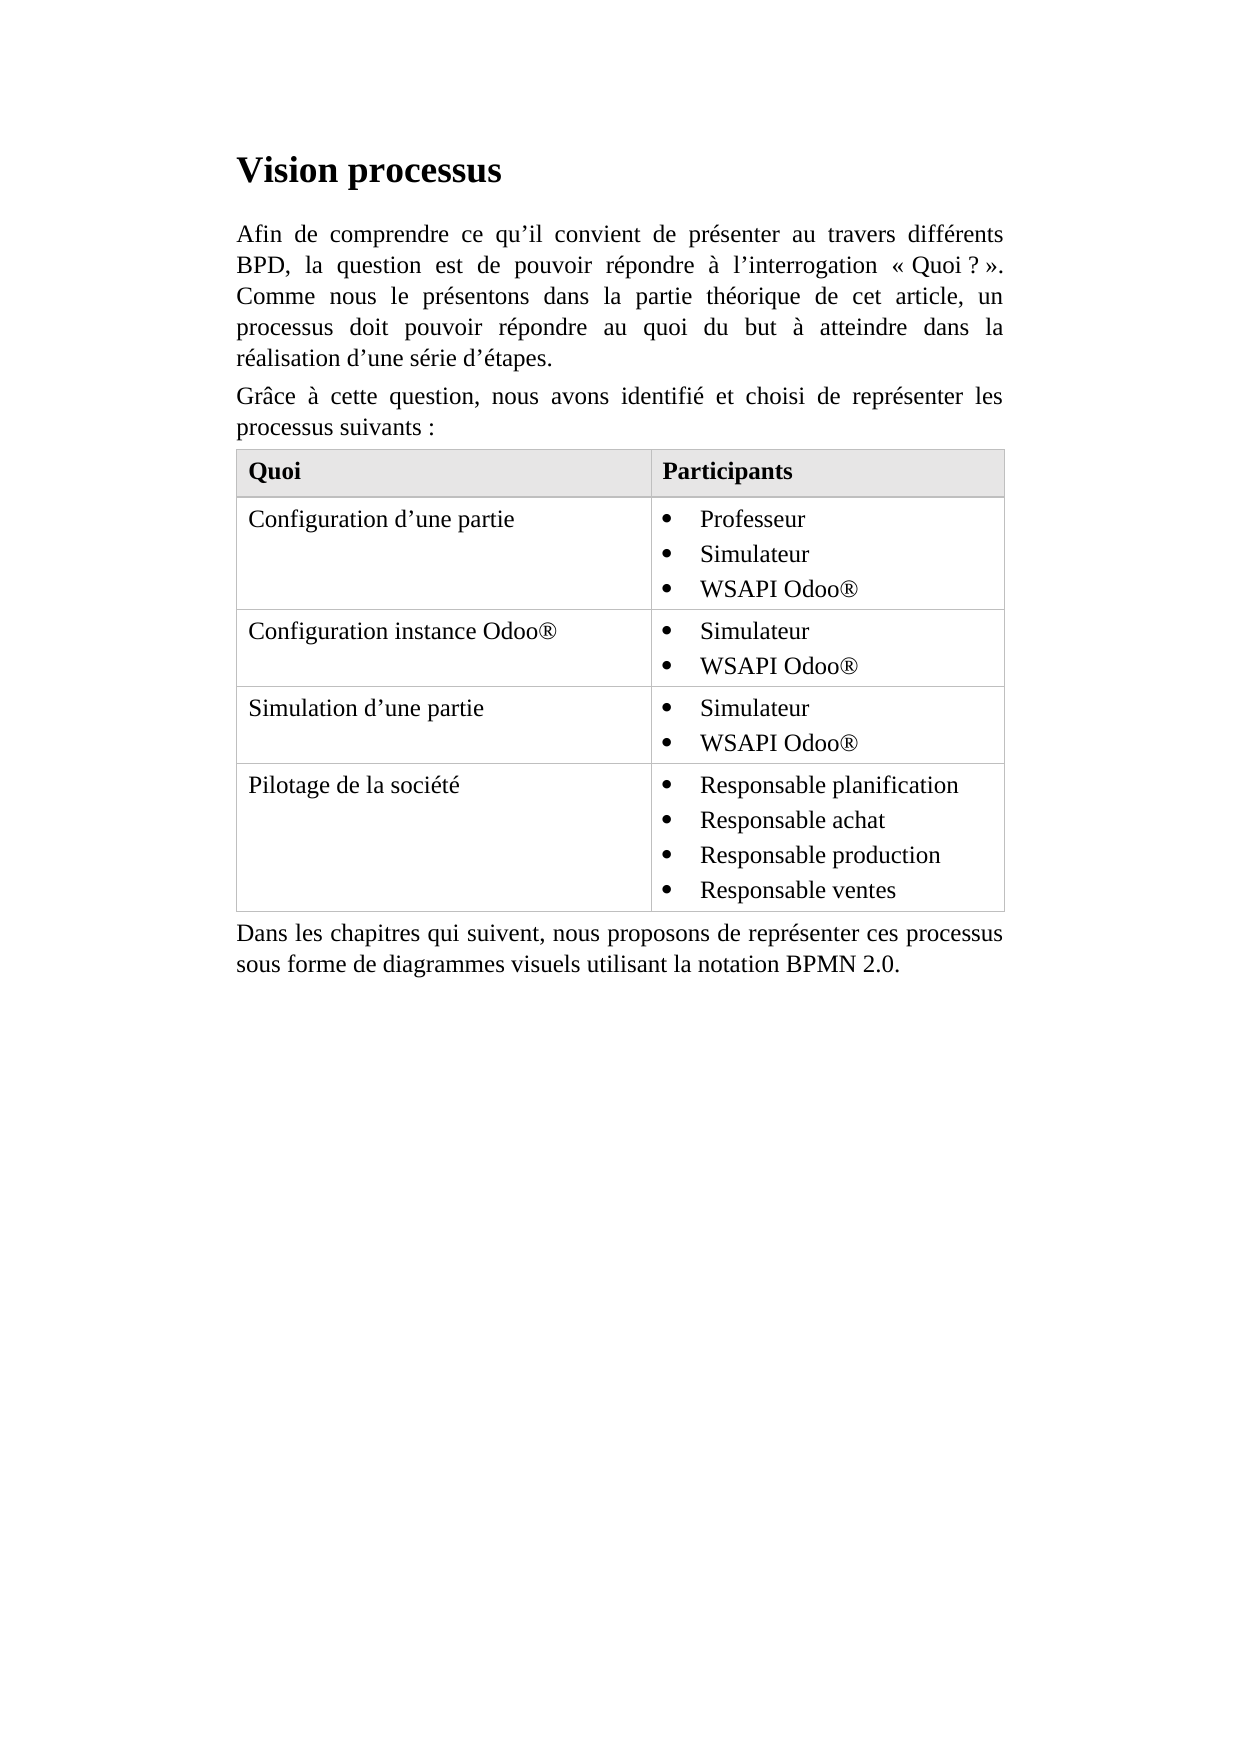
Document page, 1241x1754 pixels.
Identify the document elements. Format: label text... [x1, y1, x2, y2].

table_header Participants [652, 450, 1004, 496]
table_header Quoi [237, 450, 651, 496]
text Dans les chapitres qui suivent, nous proposons de représenter ces processus sous forme de diagrammes visuels utilisant la notation BPMN 2.0. [236, 918, 1004, 978]
table_cell Configuration d’une partie [237, 498, 651, 609]
table_cell Pilotage de la société [237, 764, 651, 911]
table_cell Responsable planification Responsable achat Responsable production Responsable ventes [652, 764, 1004, 911]
text Vision processus [236, 148, 1004, 191]
text Grâce à cette question, nous avons identifié et choisi de représenter les processus suivants : [236, 381, 1004, 441]
table_cell Professeur Simulateur WSAPI Odoo® [652, 498, 1004, 609]
table_cell Simulation d’une partie [237, 687, 651, 763]
table_cell Simulateur WSAPI Odoo® [652, 610, 1004, 686]
text Afin de comprendre ce qu’il convient de présenter au travers différents BPD, la question est de pouvoir répondre à l’interrogation « Quoi ? ». Comme nous le présentons dans la partie théorique de cet article, un processus doit pouvoir répondre au quoi du but à atteindre dans la réalisation d’une série d’étapes. [236, 219, 1004, 372]
table_cell Configuration instance Odoo® [237, 610, 651, 686]
table_cell Simulateur WSAPI Odoo® [652, 687, 1004, 763]
